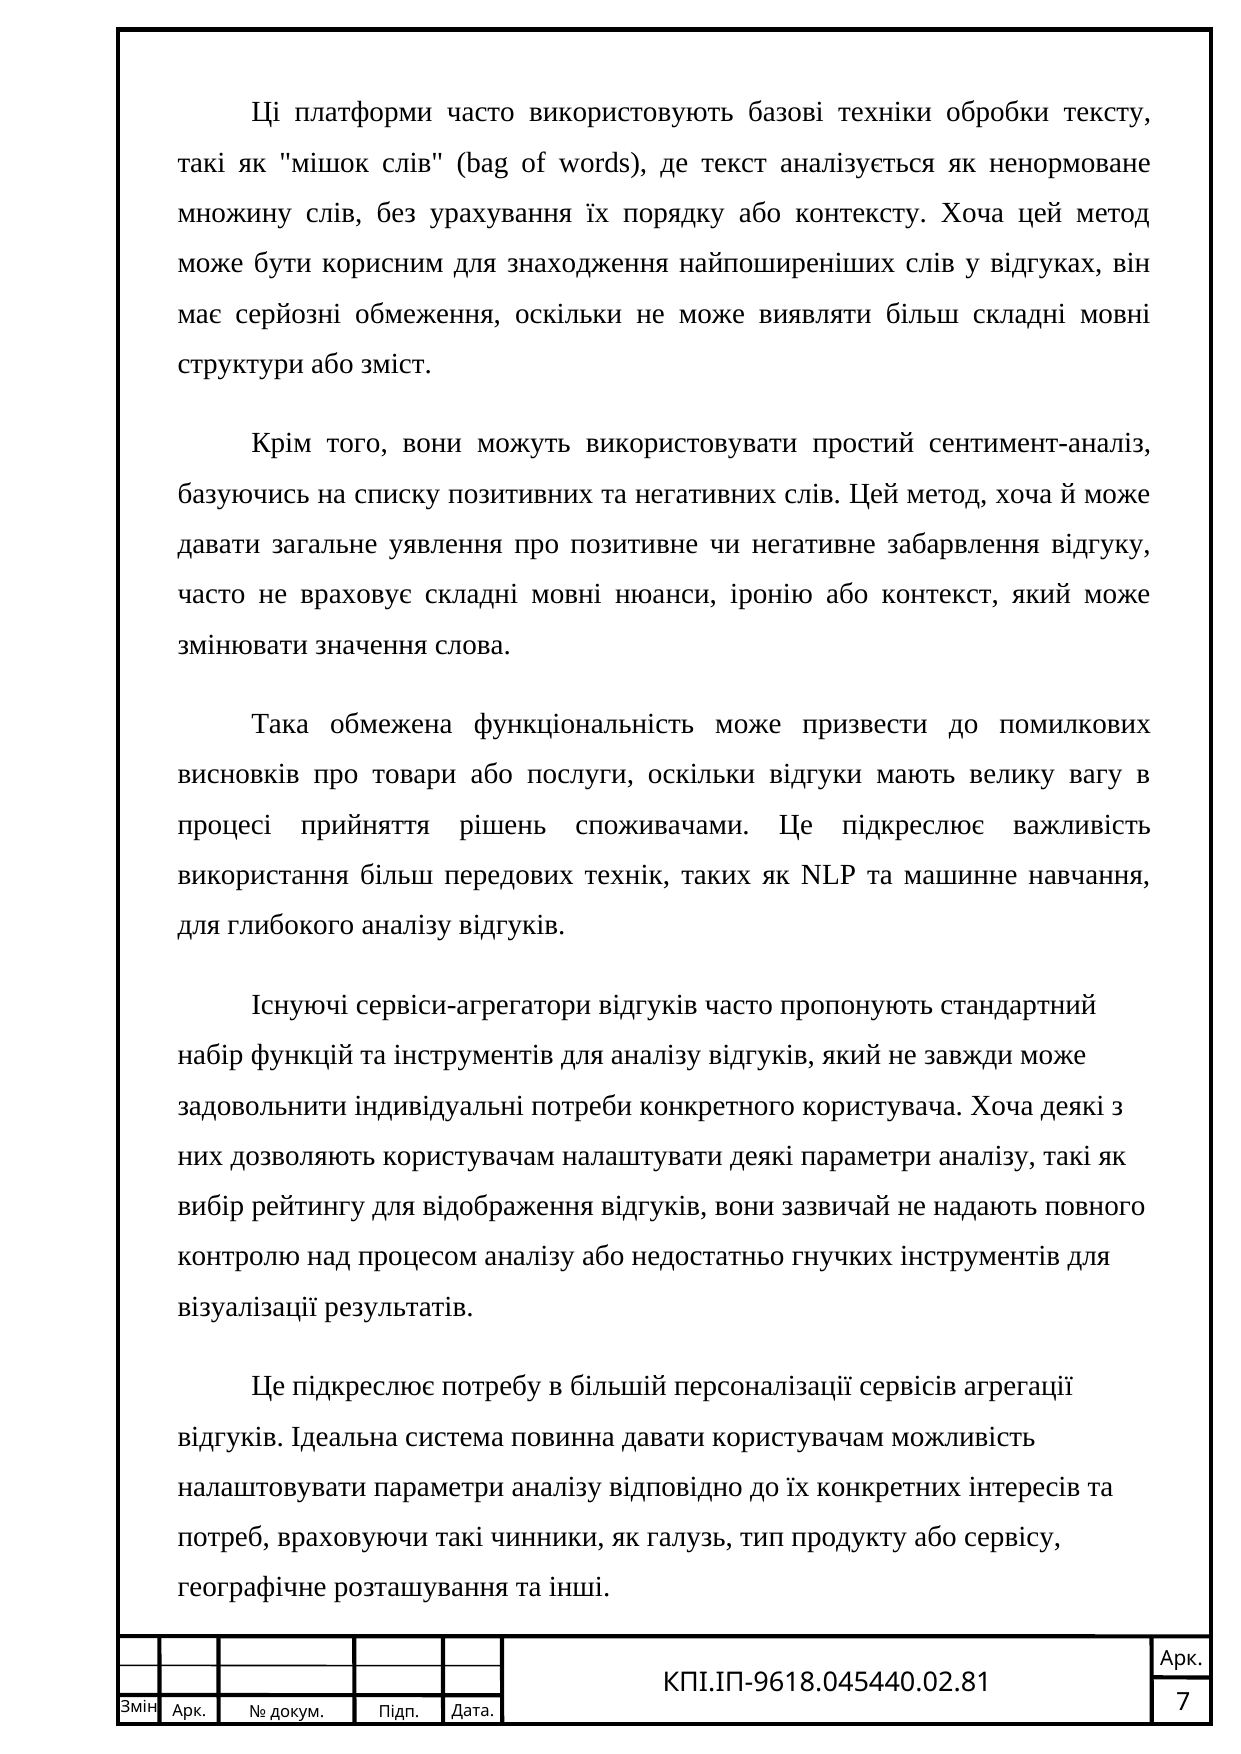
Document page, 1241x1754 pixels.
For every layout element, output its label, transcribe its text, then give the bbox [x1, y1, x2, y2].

text Така обмежена функціональність може призвести до помилкових висновків про товари або послуги, оскільки відгуки мають велику вагу в процесі прийняття рішень споживачами. Це підкреслює важливість використання більш передових технік, таких як NLP та машинне навчання, для глибокого аналізу відгуків. [177, 706, 1152, 941]
text Крім того, вони можуть використовувати простий сентимент-аналіз, базуючись на списку позитивних та негативних слів. Цей метод, хоча й може давати загальне уявлення про позитивне чи негативне забарвлення відгуку, часто не враховує складні мовні нюанси, іронію або контекст, який може змінювати значення слова. [177, 426, 1152, 660]
text Це підкреслює потребу в більшій персоналізації сервісів агрегації відгуків. Ідеальна система повинна давати користувачам можливість налаштовувати параметри аналізу відповідно до їх конкретних інтересів та потреб, враховуючи такі чинники, як галузь, тип продукту або сервісу, географічне розташування та інші. [177, 1368, 1152, 1603]
text Ці платформи часто використовують базові техніки обробки тексту, такі як "мішок слів" (bag of words), де текст аналізується як ненормоване множину слів, без урахування їх порядку або контексту. Хоча цей метод може бути корисним для знаходження найпоширеніших слів у відгуках, він має серйозні обмеження, оскільки не може виявляти більш складні мовні структури або зміст. [177, 94, 1152, 379]
text Існуючі сервіси-агрегатори відгуків часто пропонують стандартний набір функцій та інструментів для аналізу відгуків, який не завжди може задовольнити індивідуальні потреби конкретного користувача. Хоча деякі з них дозволяють користувачам налаштувати деякі параметри аналізу, такі як вибір рейтингу для відображення відгуків, вони зазвичай не надають повного контролю над процесом аналізу або недостатньо гнучких інструментів для візуалізації результатів. [177, 987, 1152, 1322]
